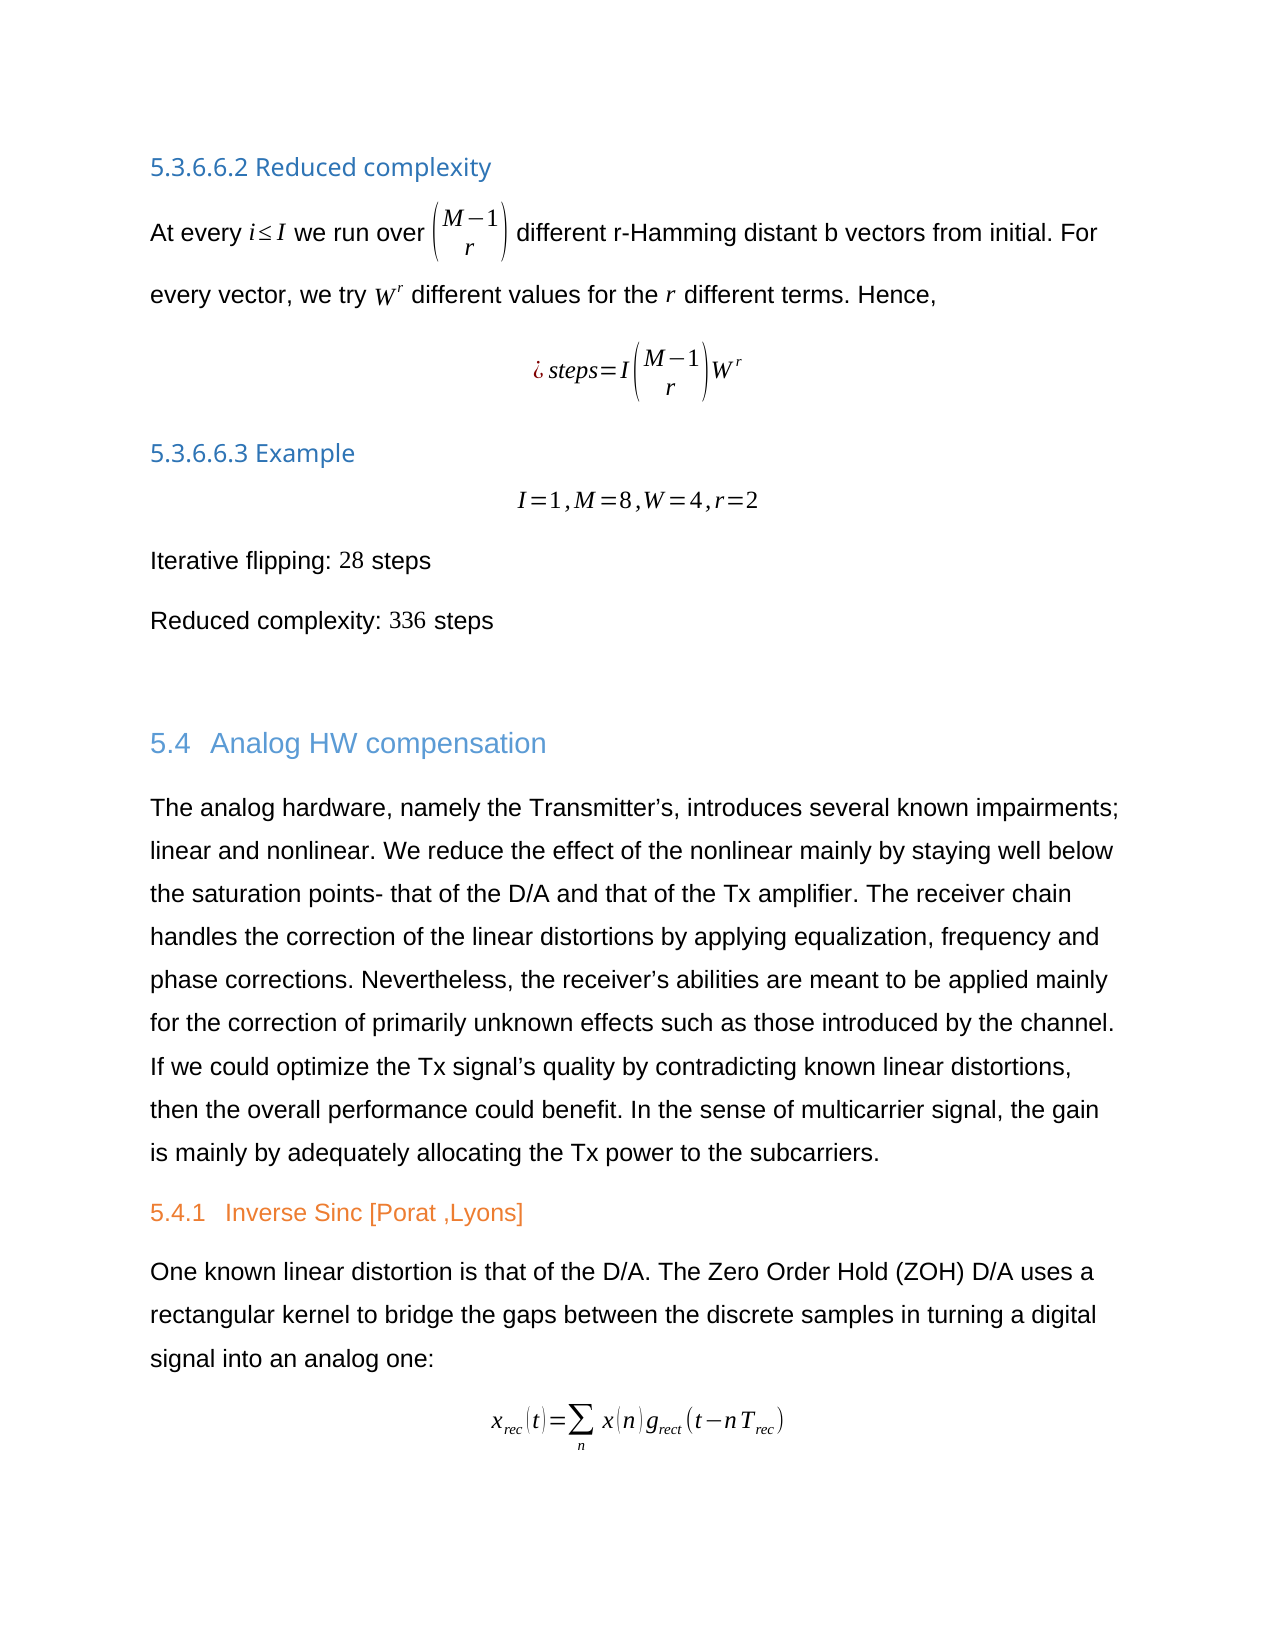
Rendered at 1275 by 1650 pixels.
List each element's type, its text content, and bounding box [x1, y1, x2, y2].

text Iterative flipping: steps [150, 546, 1125, 575]
text At every we run over different r-Hamming distant b vectors from initial. For every vector, we try different values for the different terms. Hence, [150, 201, 1125, 310]
subtitle Inverse Sinc [Porat ,Lyons] [150, 1197, 1125, 1226]
subtitle Reduced complexity [150, 150, 1125, 184]
text Reduced complexity: steps [150, 606, 1125, 635]
subtitle Example [150, 436, 1125, 469]
subtitle Analog HW compensation [150, 726, 1125, 759]
text The analog hardware, namely the Transmitter’s, introduces several known impairments; linear and nonlinear. We reduce the effect of the nonlinear mainly by staying well below the saturation points- that of the D/A and that of the Tx amplifier. The receiver chain handles the correction of the linear distortions by applying equalization, frequency and phase corrections. Nevertheless, the receiver’s abilities are meant to be applied mainly for the correction of primarily unknown effects such as those introduced by the channel. If we could optimize the Tx signal’s quality by contradicting known linear distortions, then the overall performance could benefit. In the sense of multicarrier signal, the gain is mainly by adequately allocating the Tx power to the subcarriers. [150, 793, 1125, 1166]
text One known linear distortion is that of the D/A. The Zero Order Hold (ZOH) D/A uses a rectangular kernel to bridge the gaps between the discrete samples in turning a digital signal into an analog one: [150, 1257, 1125, 1372]
